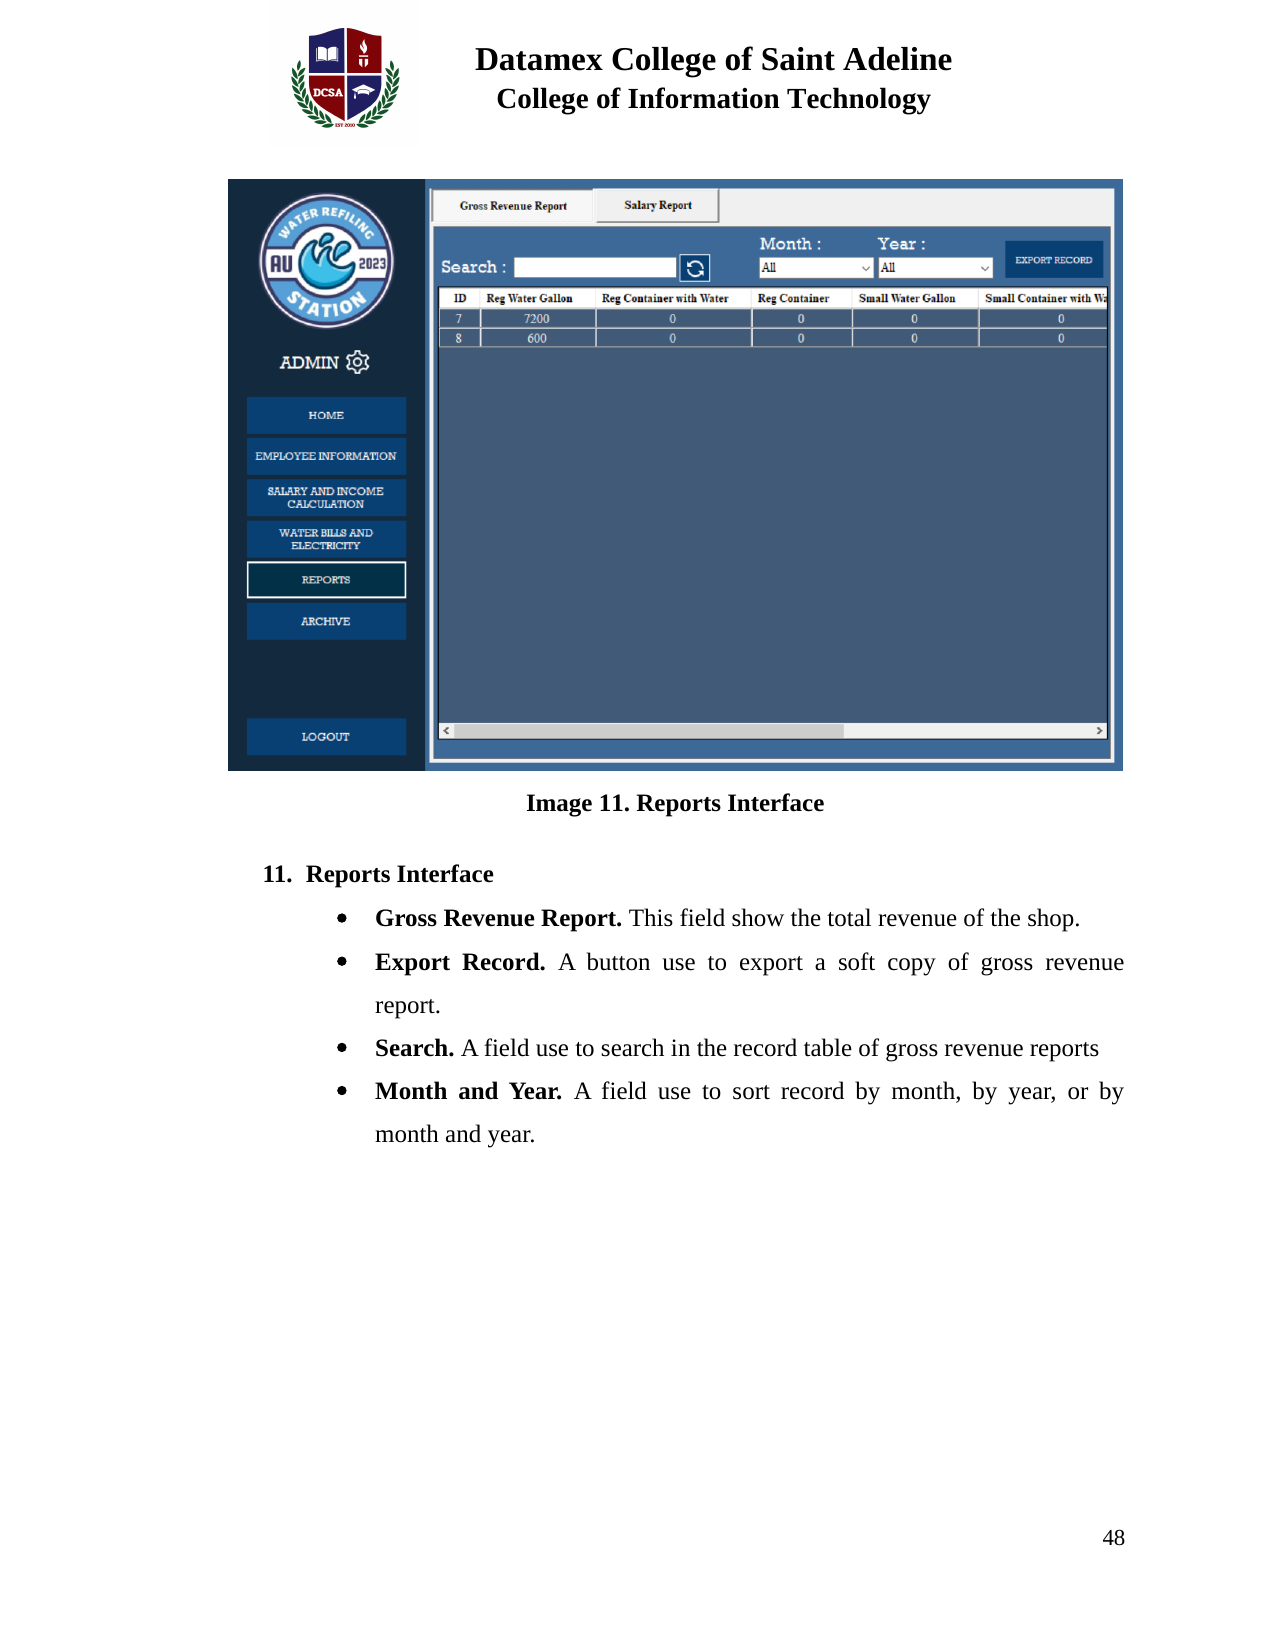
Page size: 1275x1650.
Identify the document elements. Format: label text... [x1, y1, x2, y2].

list Gross Revenue Report. This field show the total revenue of the shop. [337, 903, 1125, 932]
list Month and Year. A field use to sort record by month, by year, or by month and year. [337, 1076, 1125, 1148]
list Reports Interface [262, 859, 1125, 888]
picture [225, 176, 1125, 775]
text Image 11. Reports Interface [225, 788, 1125, 816]
list Search. A field use to search in the record table of gross revenue reports [337, 1033, 1125, 1062]
list Export Record. A button use to export a soft copy of gross revenue report. [337, 947, 1125, 1018]
picture [268, 1, 420, 146]
